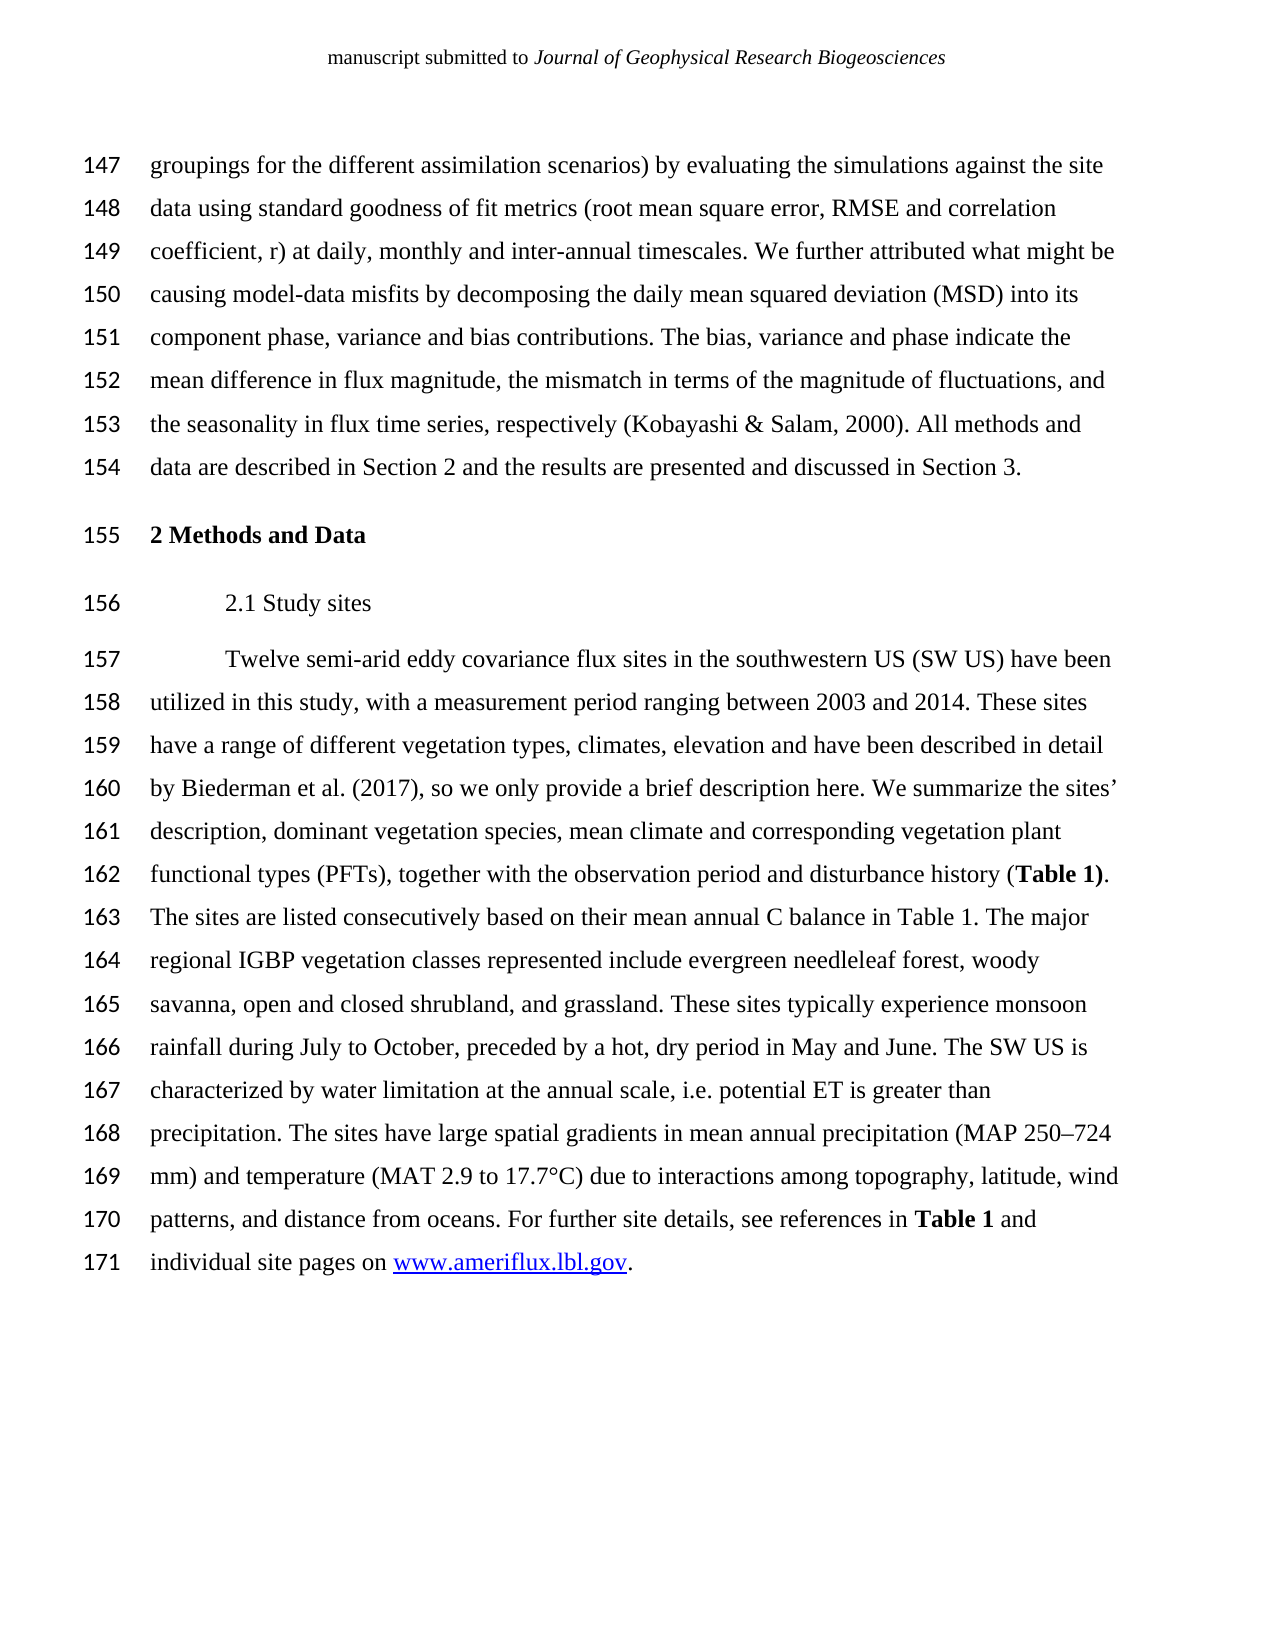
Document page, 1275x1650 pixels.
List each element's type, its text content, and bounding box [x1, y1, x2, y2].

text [150, 150, 1125, 481]
text Twelve semi-arid eddy covariance flux sites in the southwestern US (SW US) have been utilized in this study, with a measurement period ranging between 2003 and 2014. These sites have a range of different vegetation types, climates, elevation and have been described in detail by Biederman et al. (2017), so we only provide a brief description here. We summarize the sites’ description, dominant vegetation species, mean climate and corresponding vegetation plant functional types (PFTs), together with the observation period and disturbance history (Table 1). The sites are listed consecutively based on their mean annual C balance in Table 1. The major regional IGBP vegetation classes represented include evergreen needleleaf forest, woody savanna, open and closed shrubland, and grassland. These sites typically experience monsoon rainfall during July to October, preceded by a hot, dry period in May and June. The SW US is characterized by water limitation at the annual scale, i.e. potential ET is greater than precipitation. The sites have large spatial gradients in mean annual precipitation (MAP 250–724 mm) and temperature (MAT 2.9 to 17.7°C) due to interactions among topography, latitude, wind patterns, and distance from oceans. For further site details, see references in Table 1 and individual site pages on www.ameriflux.lbl.gov. [150, 644, 1125, 1276]
subtitle 2 Methods and Data [150, 520, 1125, 549]
subtitle 2.1 Study sites [225, 588, 1125, 617]
